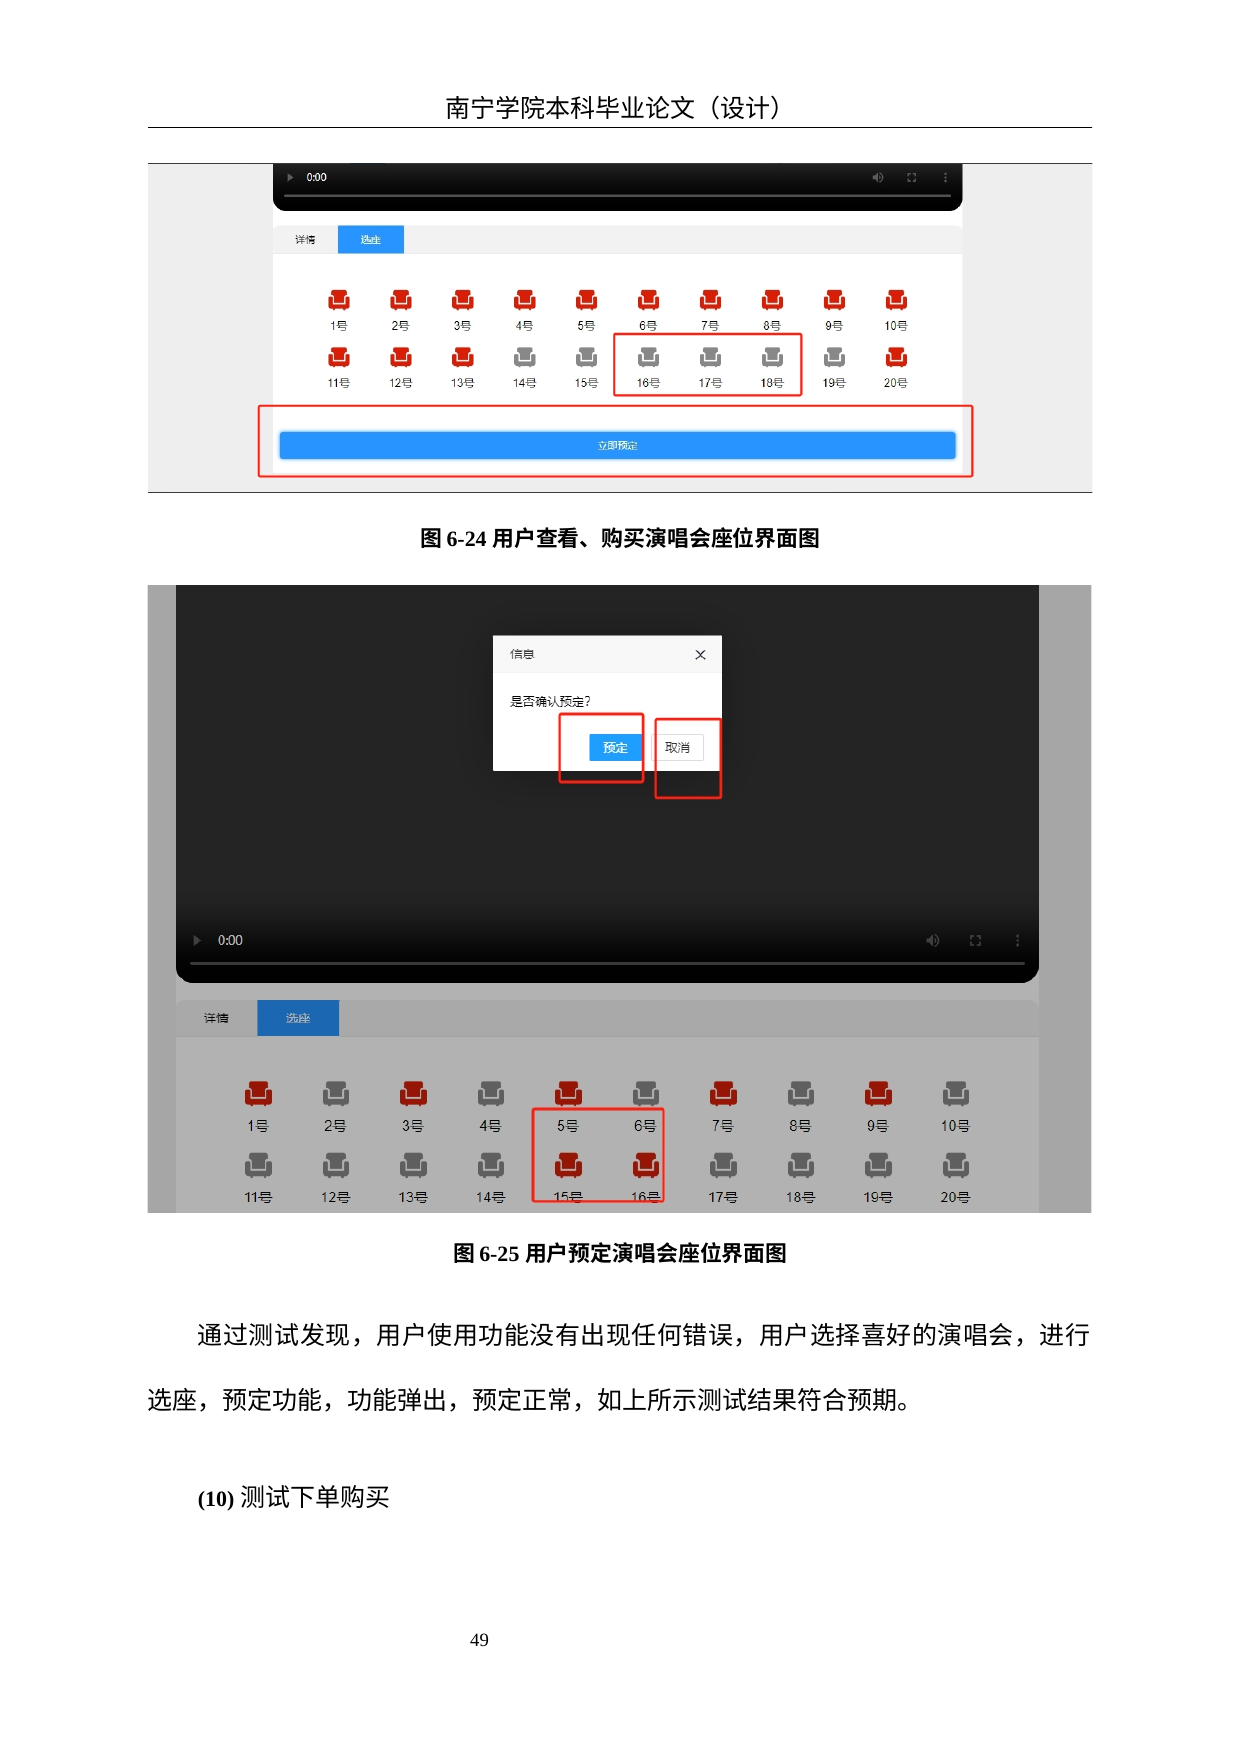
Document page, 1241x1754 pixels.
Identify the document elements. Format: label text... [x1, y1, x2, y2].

picture [147, 585, 1092, 1213]
text 通过测试发现，用户使用功能没有出现任何错误，用户选择喜好的演唱会，进行选座，预定功能，功能弹出，预定正常，如上所示测试结果符合预期。 [148, 1301, 1092, 1431]
picture [148, 163, 1093, 493]
text 图6-24 用户查看、购买演唱会座位界面图 [148, 493, 1092, 553]
text 图6-25 用户预定演唱会座位界面图 [148, 1236, 1092, 1268]
list 测试下单购买 [148, 1463, 1092, 1528]
